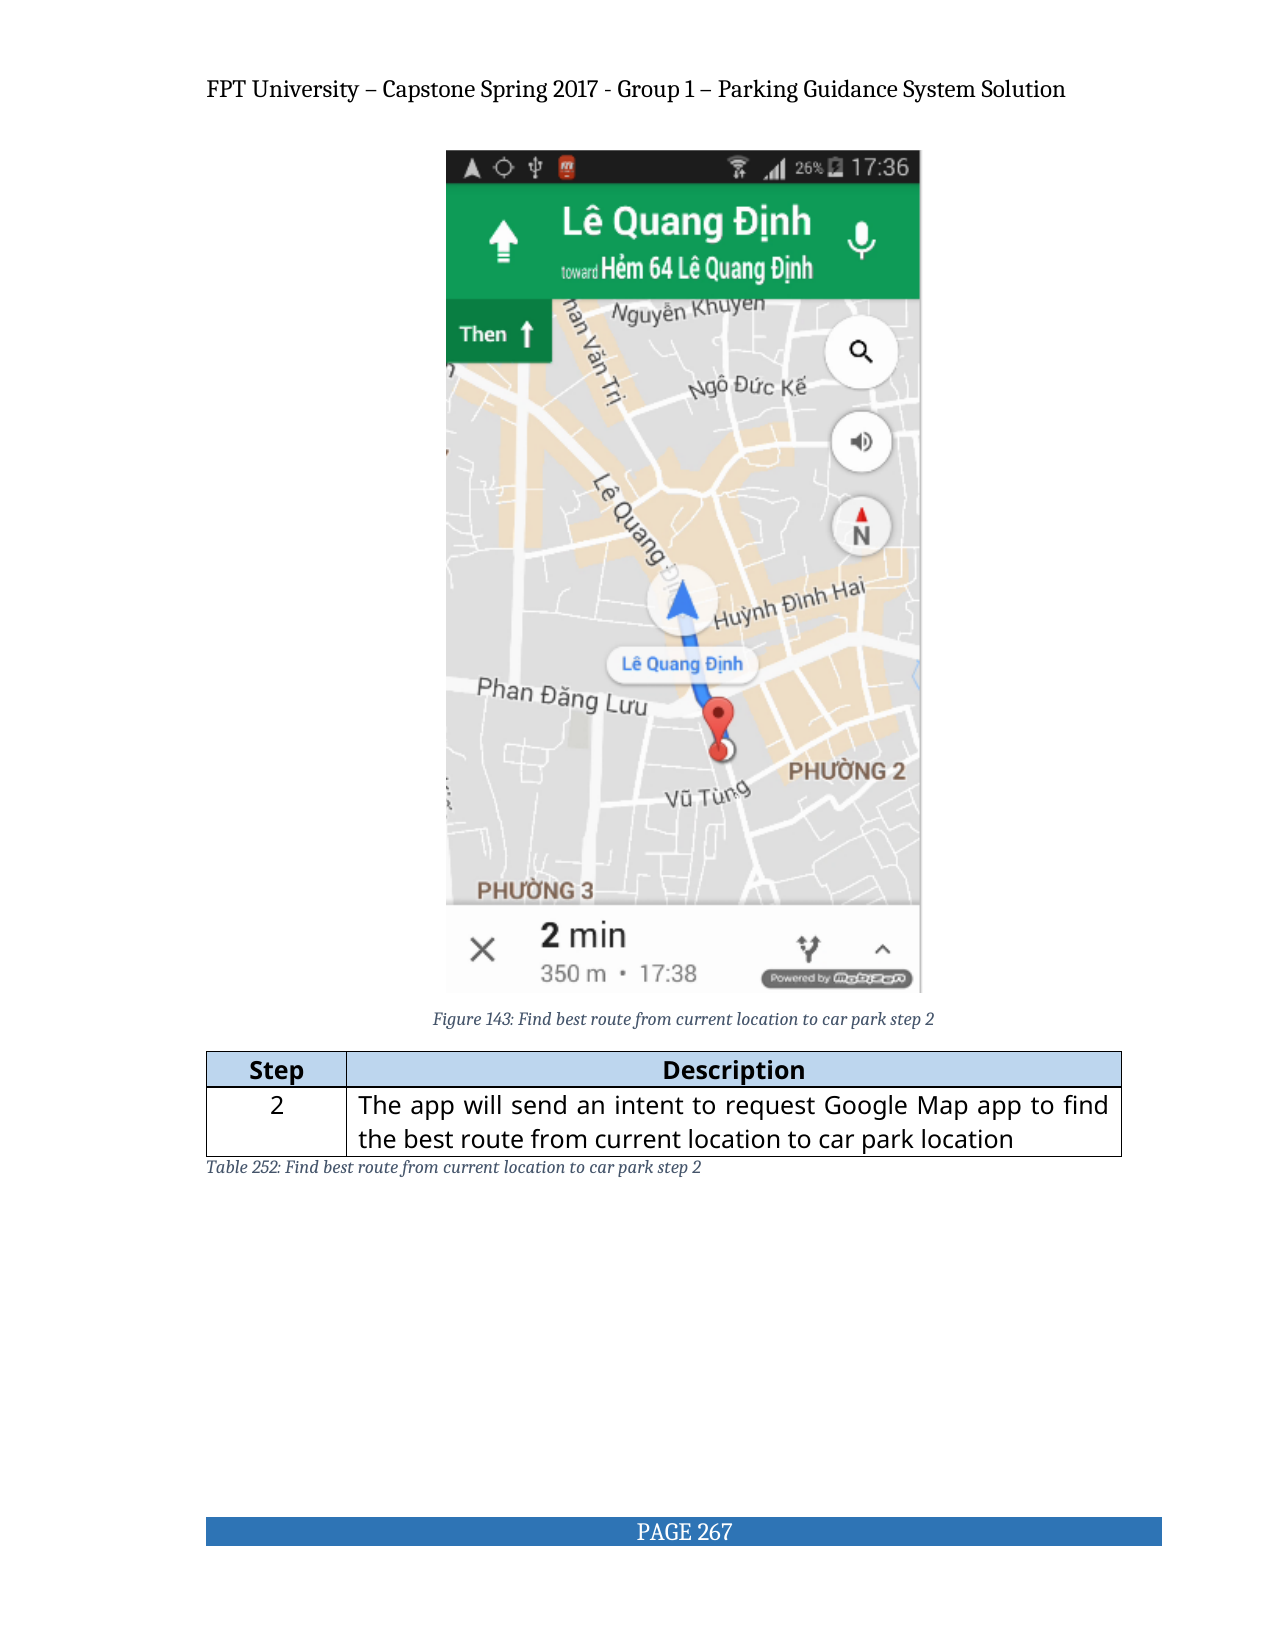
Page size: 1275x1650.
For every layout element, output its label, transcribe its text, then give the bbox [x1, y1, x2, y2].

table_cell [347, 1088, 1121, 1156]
text Figure 143: Find best route from current location to car park step 2 [206, 1009, 1162, 1030]
text Table 252: Find best route from current location to car park step 2 [206, 1157, 1162, 1178]
picture [446, 150, 923, 993]
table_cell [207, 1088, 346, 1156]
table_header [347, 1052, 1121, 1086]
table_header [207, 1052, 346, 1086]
